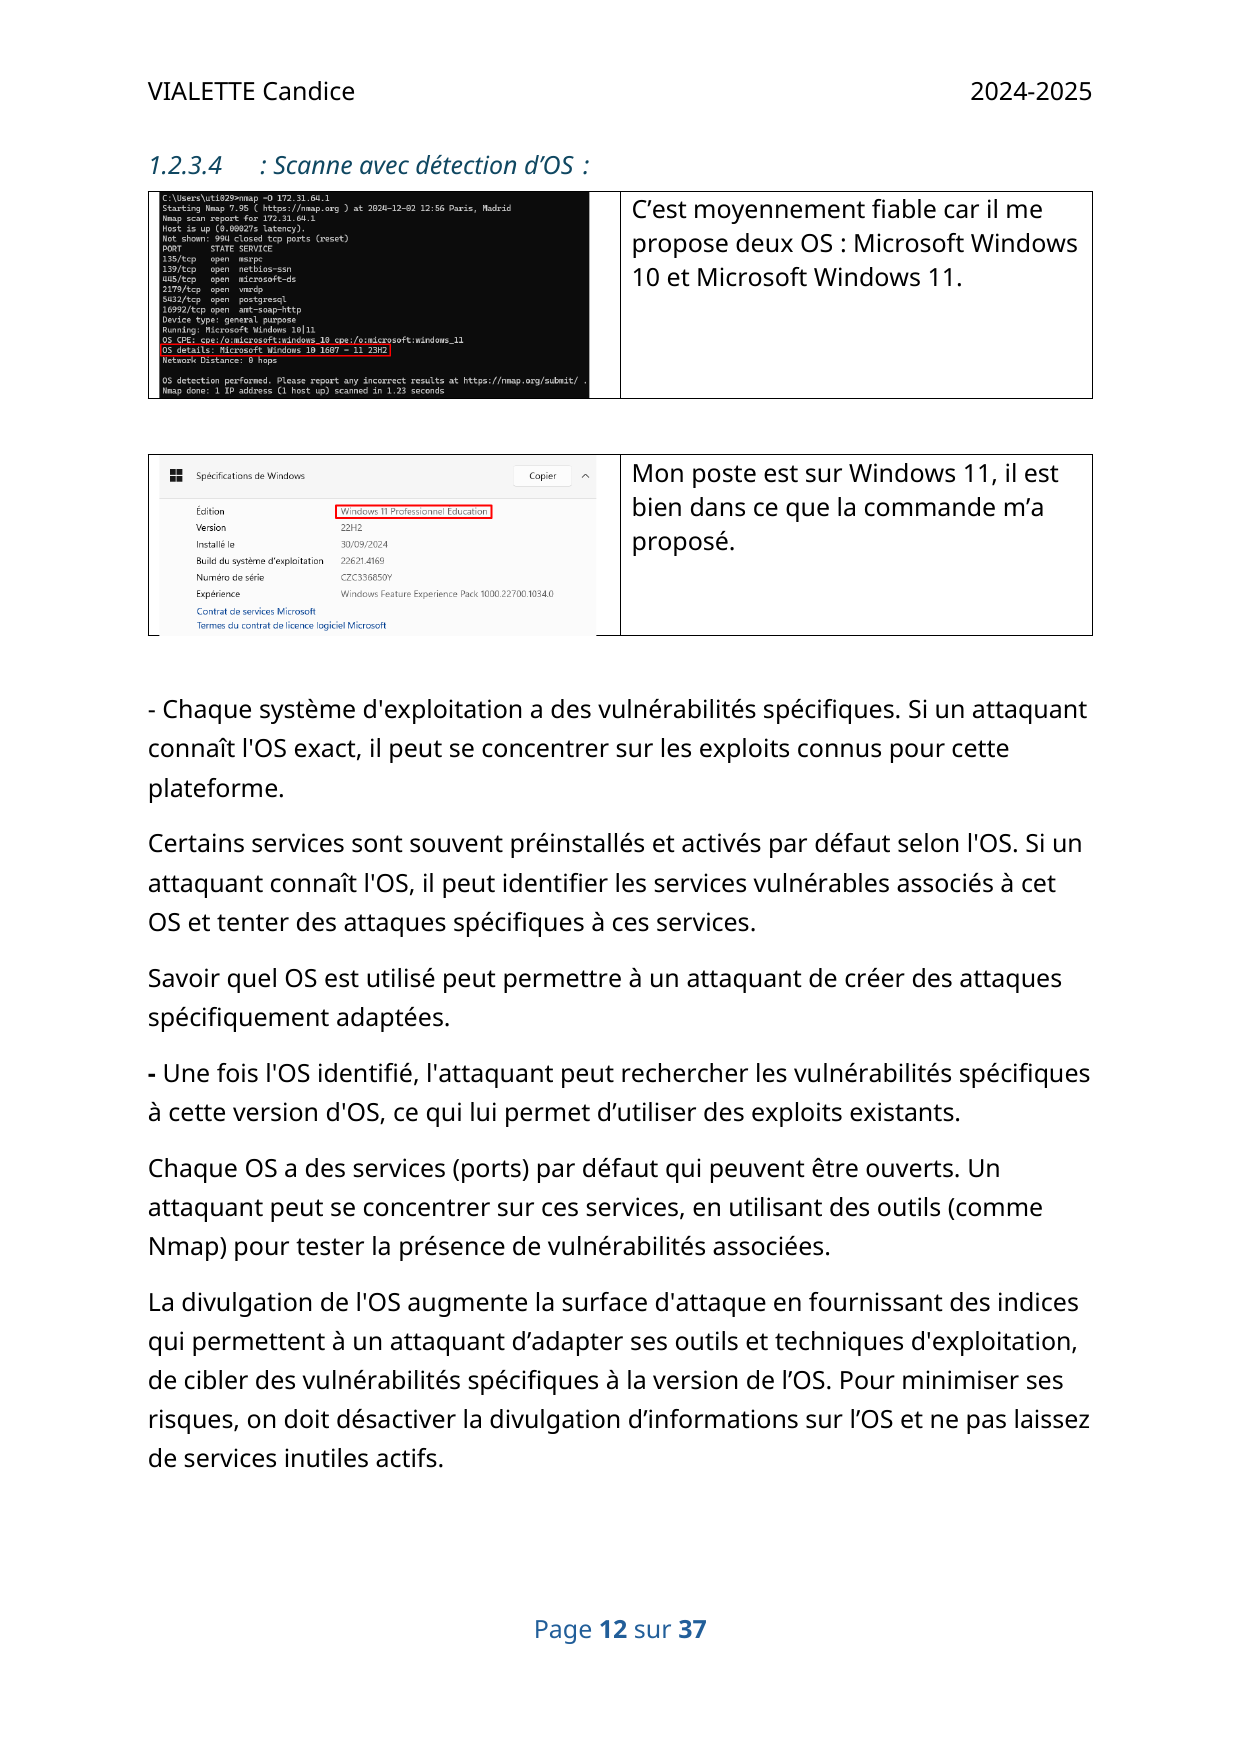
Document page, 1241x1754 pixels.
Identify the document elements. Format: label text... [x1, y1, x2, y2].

picture [159, 455, 597, 636]
table_header [590, 192, 620, 397]
text - Chaque système d'exploitation a des vulnérabilités spécifiques. Si un attaquant connaît l'OS exact, il peut se concentrer sur les exploits connus pour cette plateforme. [148, 692, 1093, 804]
table_header [149, 192, 159, 397]
table_header C’est moyennement fiable car il me propose deux OS : Microsoft Windows 10 et Microsoft Windows 11. [621, 192, 1092, 397]
text - Une fois l'OS identifié, l'attaquant peut rechercher les vulnérabilités spécifiques à cette version d'OS, ce qui lui permet d’utiliser des exploits existants. [148, 1055, 1093, 1128]
text Savoir quel OS est utilisé peut permettre à un attaquant de créer des attaques spécifiquement adaptées. [148, 960, 1093, 1033]
table_header [597, 455, 620, 635]
text Chaque OS a des services (ports) par défaut qui peuvent être ouverts. Un attaquant peut se concentrer sur ces services, en utilisant des outils (comme Nmap) pour tester la présence de vulnérabilités associées. [148, 1150, 1093, 1263]
text Certains services sont souvent préinstallés et activés par défaut selon l'OS. Si un attaquant connaît l'OS, il peut identifier les services vulnérables associés à cet OS et tenter des attaques spécifiques à ces services. [148, 826, 1093, 938]
picture [159, 192, 590, 398]
text La divulgation de l'OS augmente la surface d'attaque en fournissant des indices qui permettent à un attaquant d’adapter ses outils et techniques d'exploitation, de cibler des vulnérabilités spécifiques à la version de l’OS. Pour minimiser ses risques, on doit désactiver la divulgation d’informations sur l’OS et ne pas laissez de services inutiles actifs. [148, 1284, 1093, 1475]
subtitle : Scanne avec détection d’OS : [148, 148, 1093, 182]
table_header Mon poste est sur Windows 11, il est bien dans ce que la commande m’a proposé. [621, 455, 1092, 635]
table_header [149, 455, 159, 635]
